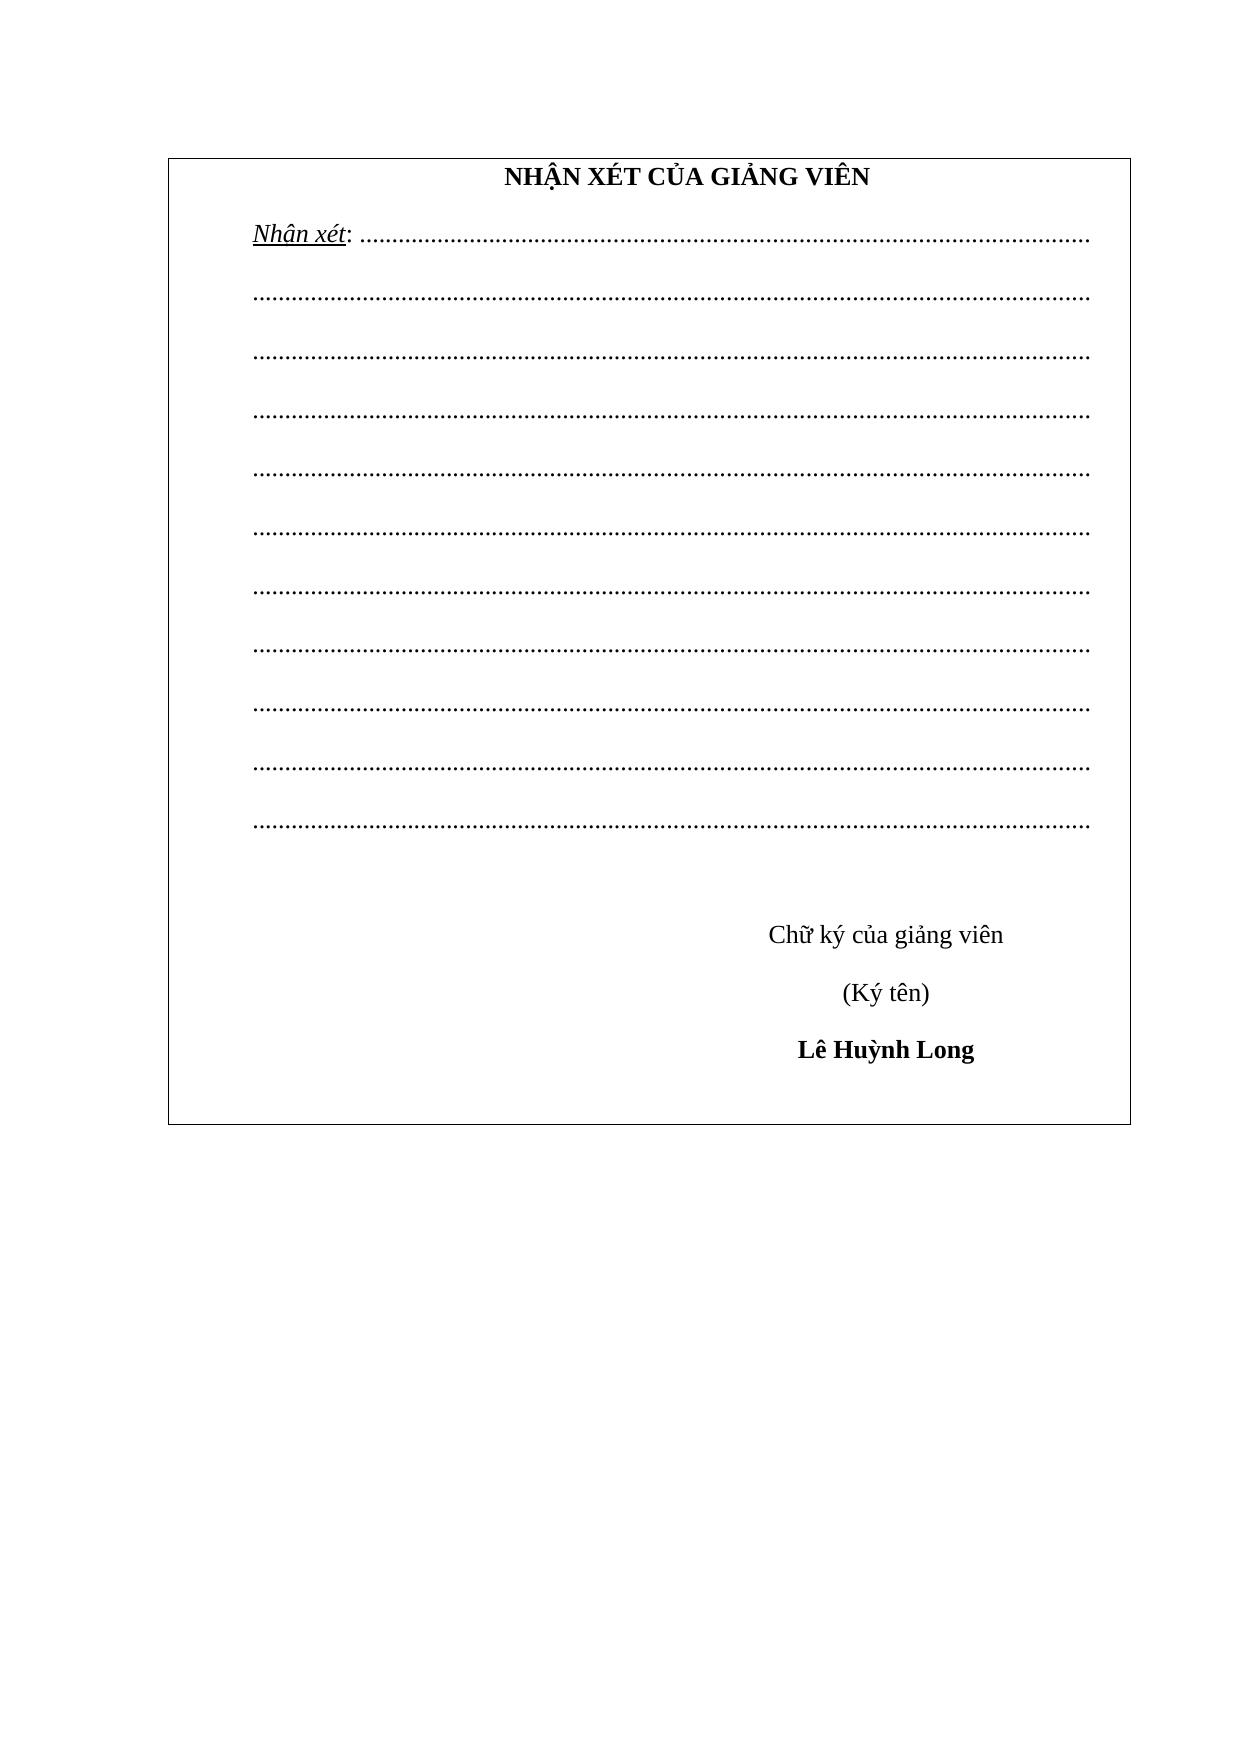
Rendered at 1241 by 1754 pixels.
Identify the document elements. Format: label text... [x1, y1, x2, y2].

text Lê Huỳnh Long [169, 1031, 1130, 1064]
text Nhận xét: [169, 215, 1130, 248]
text NHẬN XÉT CỦA GIẢNG VIÊN [169, 159, 1130, 191]
text Chữ ký của giảng viên [169, 916, 1130, 949]
text (Ký tên) [169, 974, 1130, 1007]
